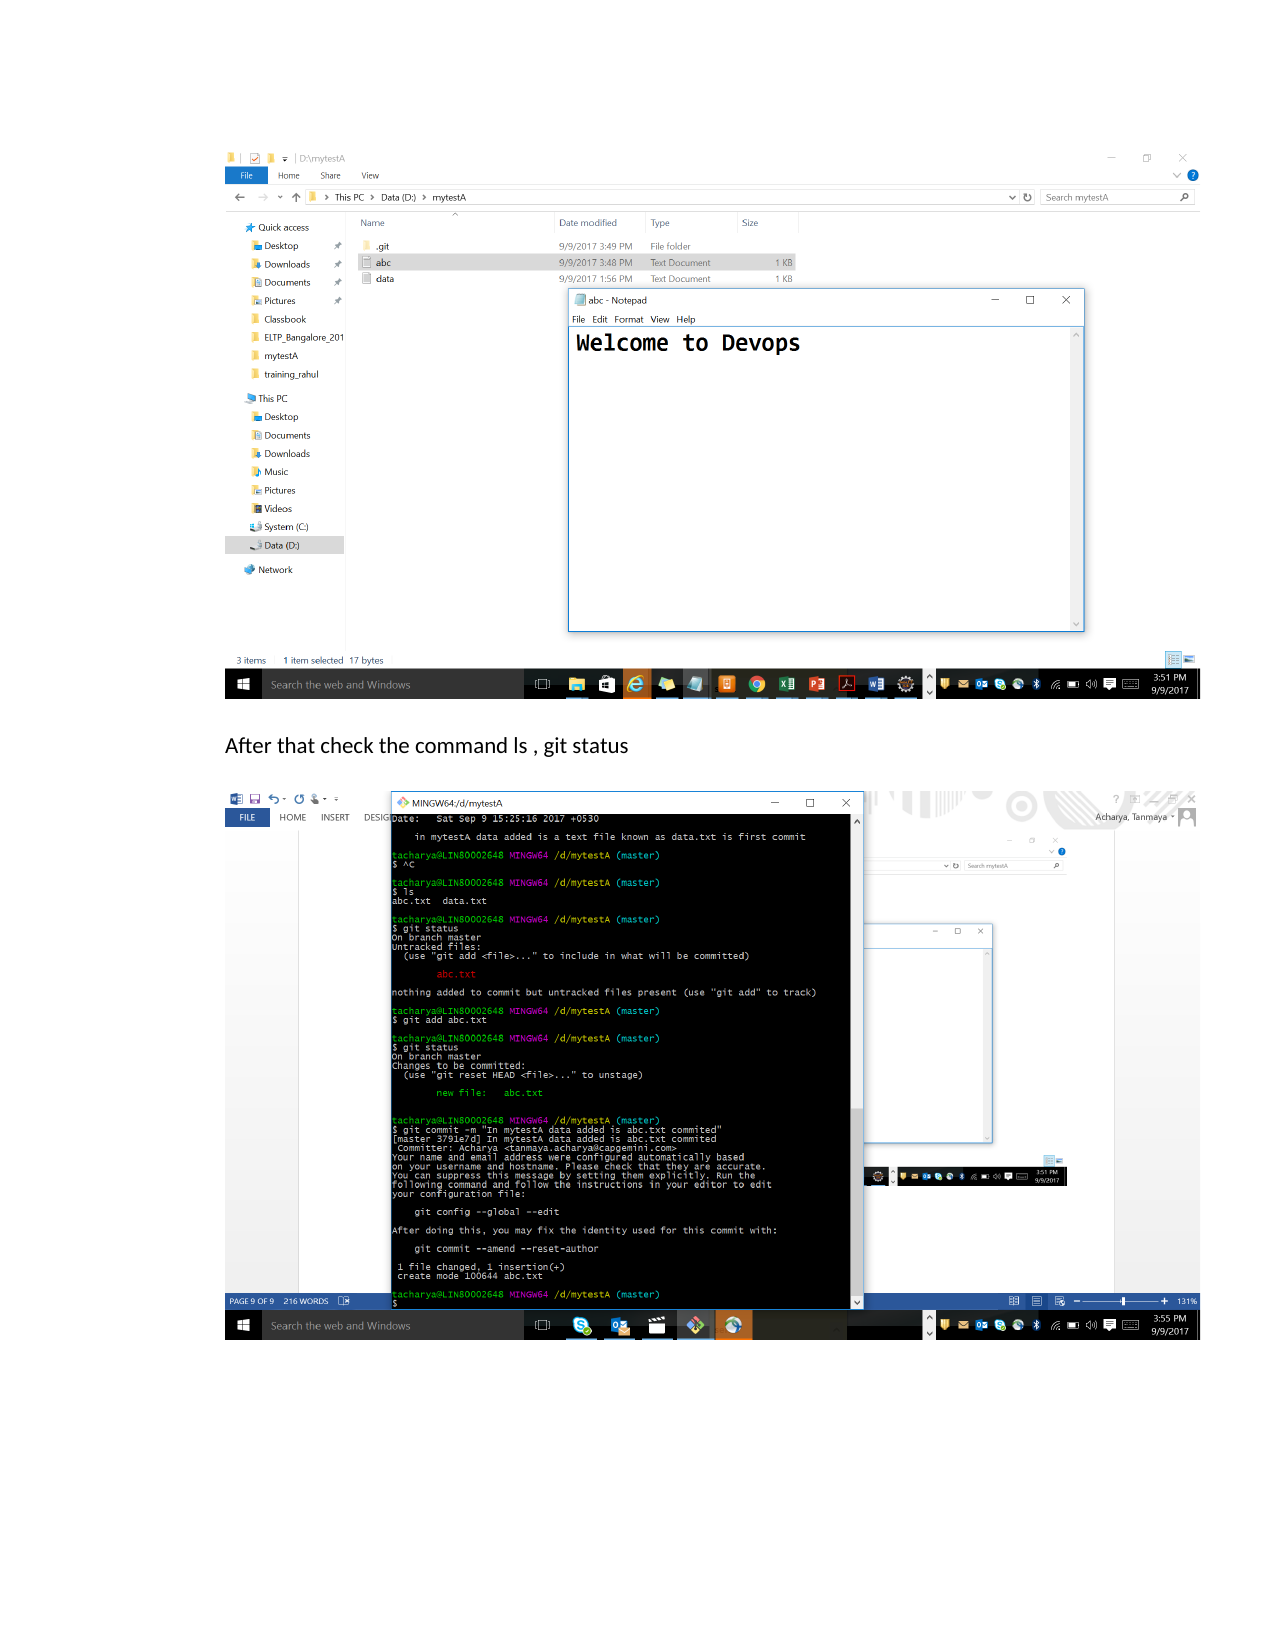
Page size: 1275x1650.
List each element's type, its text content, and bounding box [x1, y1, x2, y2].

picture [225, 791, 1200, 1340]
picture [225, 150, 1200, 699]
list After that check the command ls , git status [225, 731, 1125, 759]
